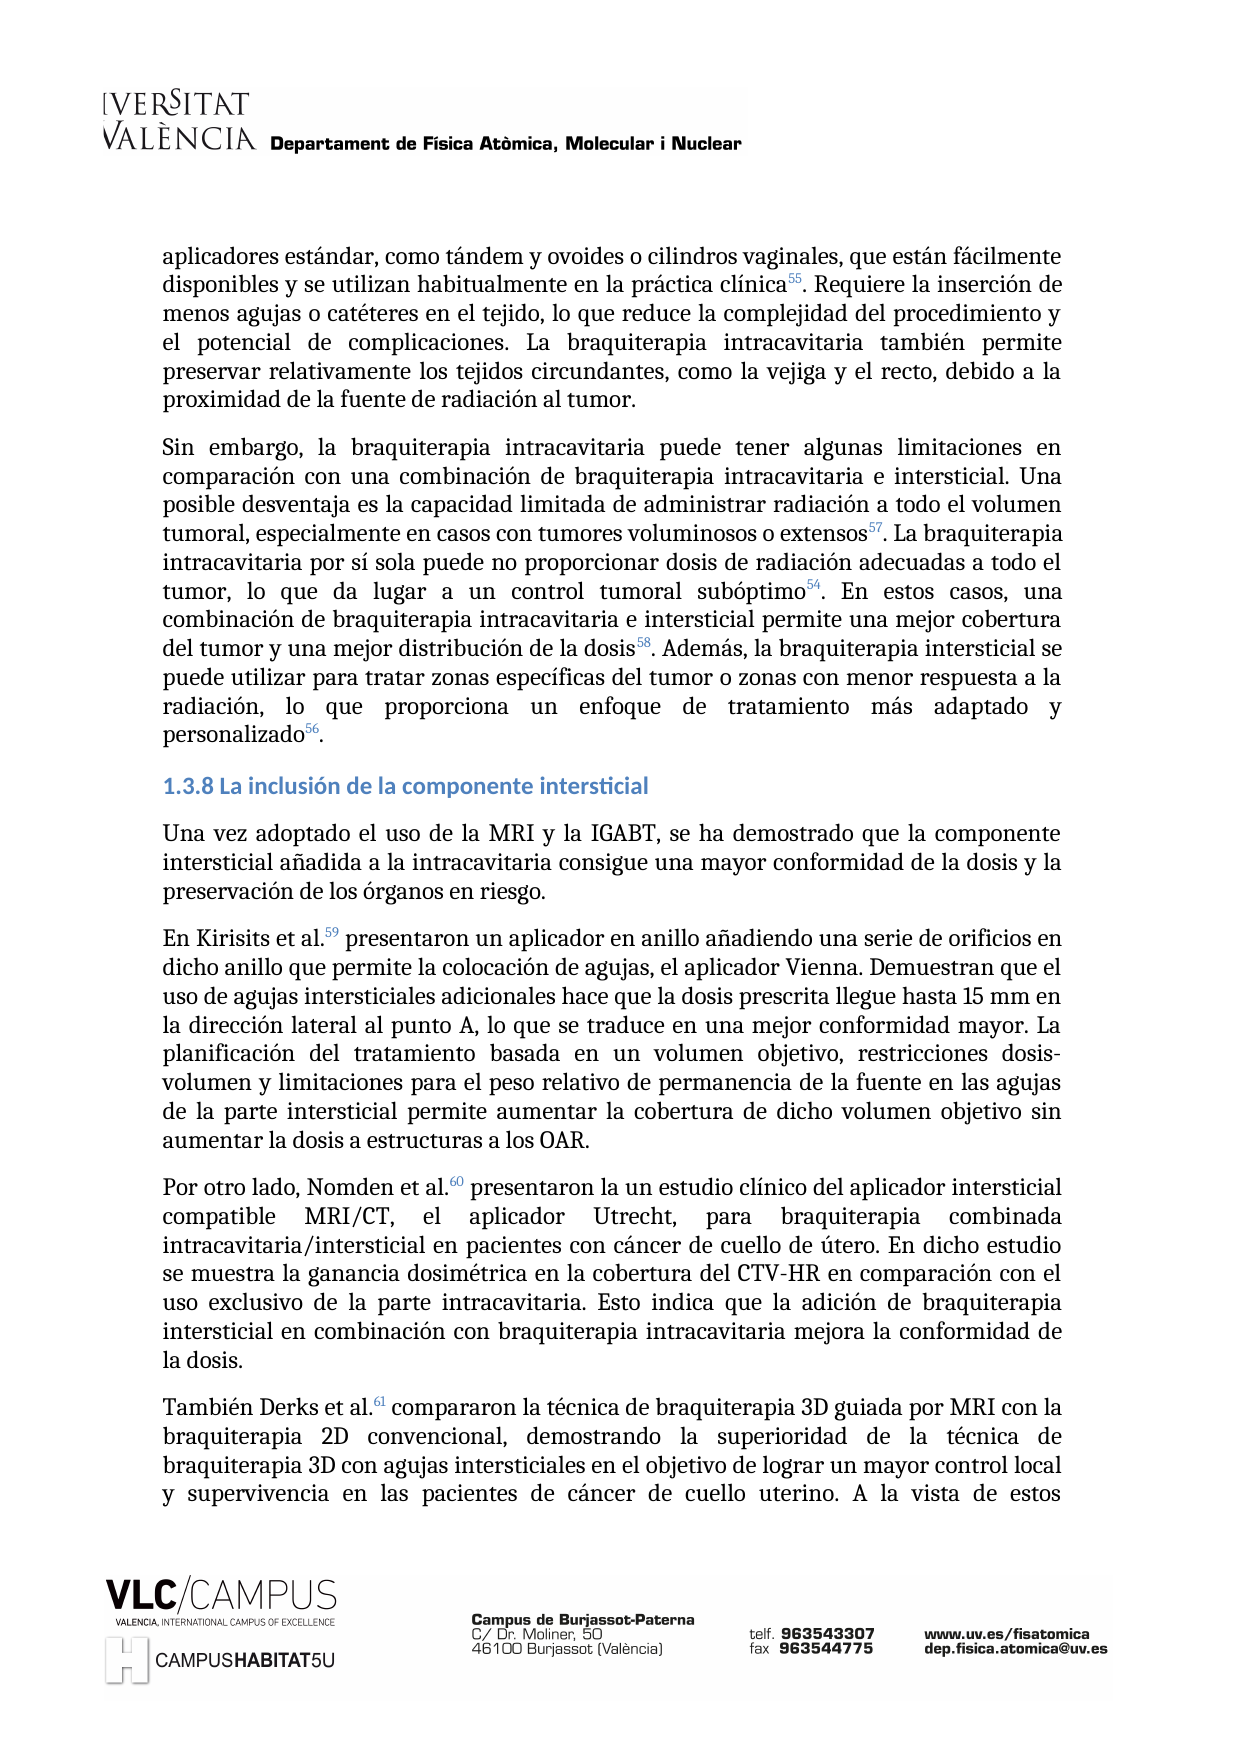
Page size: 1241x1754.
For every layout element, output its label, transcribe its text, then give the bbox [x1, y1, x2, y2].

picture [103, 1575, 1113, 1701]
text Sin embargo, la braquiterapia intracavitaria puede tener algunas limitaciones en comparación con una combinación de braquiterapia intracavitaria e intersticial. Una posible desventaja es la capacidad limitada de administrar radiación a todo el volumen tumoral, especialmente en casos con tumores voluminosos o extensos57. La braquiterapia intracavitaria por sí sola puede no proporcionar dosis de radiación adecuadas a todo el tumor, lo que da lugar a un control tumoral subóptimo54. En estos casos, una combinación de braquiterapia intracavitaria e intersticial permite una mejor cobertura del tumor y una mejor distribución de la dosis58. Además, la braquiterapia intersticial se puede utilizar para tratar zonas específicas del tumor o zonas con menor respuesta a la radiación, lo que proporciona un enfoque de tratamiento más adaptado y personalizado56. [162, 433, 1063, 749]
text Por otro lado, Nomden et al.60 presentaron la un estudio clínico del aplicador intersticial compatible MRI/CT, el aplicador Utrecht, para braquiterapia combinada intracavitaria/intersticial en pacientes con cáncer de cuello de útero. En dicho estudio se muestra la ganancia dosimétrica en la cobertura del CTV-HR en comparación con el uso exclusivo de la parte intracavitaria. Esto indica que la adición de braquiterapia intersticial en combinación con braquiterapia intracavitaria mejora la conformidad de la dosis. [162, 1173, 1063, 1374]
subtitle 1.3.8 La inclusión de la componente intersticial [162, 770, 1063, 801]
text Una vez adoptado el uso de la MRI y la IGABT, se ha demostrado que la componente intersticial añadida a la intracavitaria consigue una mayor conformidad de la dosis y la preservación de los órganos en riesgo. [162, 819, 1063, 906]
text En Kirisits et al.59 presentaron un aplicador en anillo añadiendo una serie de orificios en dicho anillo que permite la colocación de agujas, el aplicador Vienna. Demuestran que el uso de agujas intersticiales adicionales hace que la dosis prescrita llegue hasta 15 mm en la dirección lateral al punto A, lo que se traduce en una mejor conformidad mayor. La planificación del tratamiento basada en un volumen objetivo, restricciones dosis-volumen y limitaciones para el peso relativo de permanencia de la fuente en las agujas de la parte intersticial permite aumentar la cobertura de dicho volumen objetivo sin aumentar la dosis a estructuras a los OAR. [162, 924, 1063, 1154]
picture [103, 87, 748, 156]
